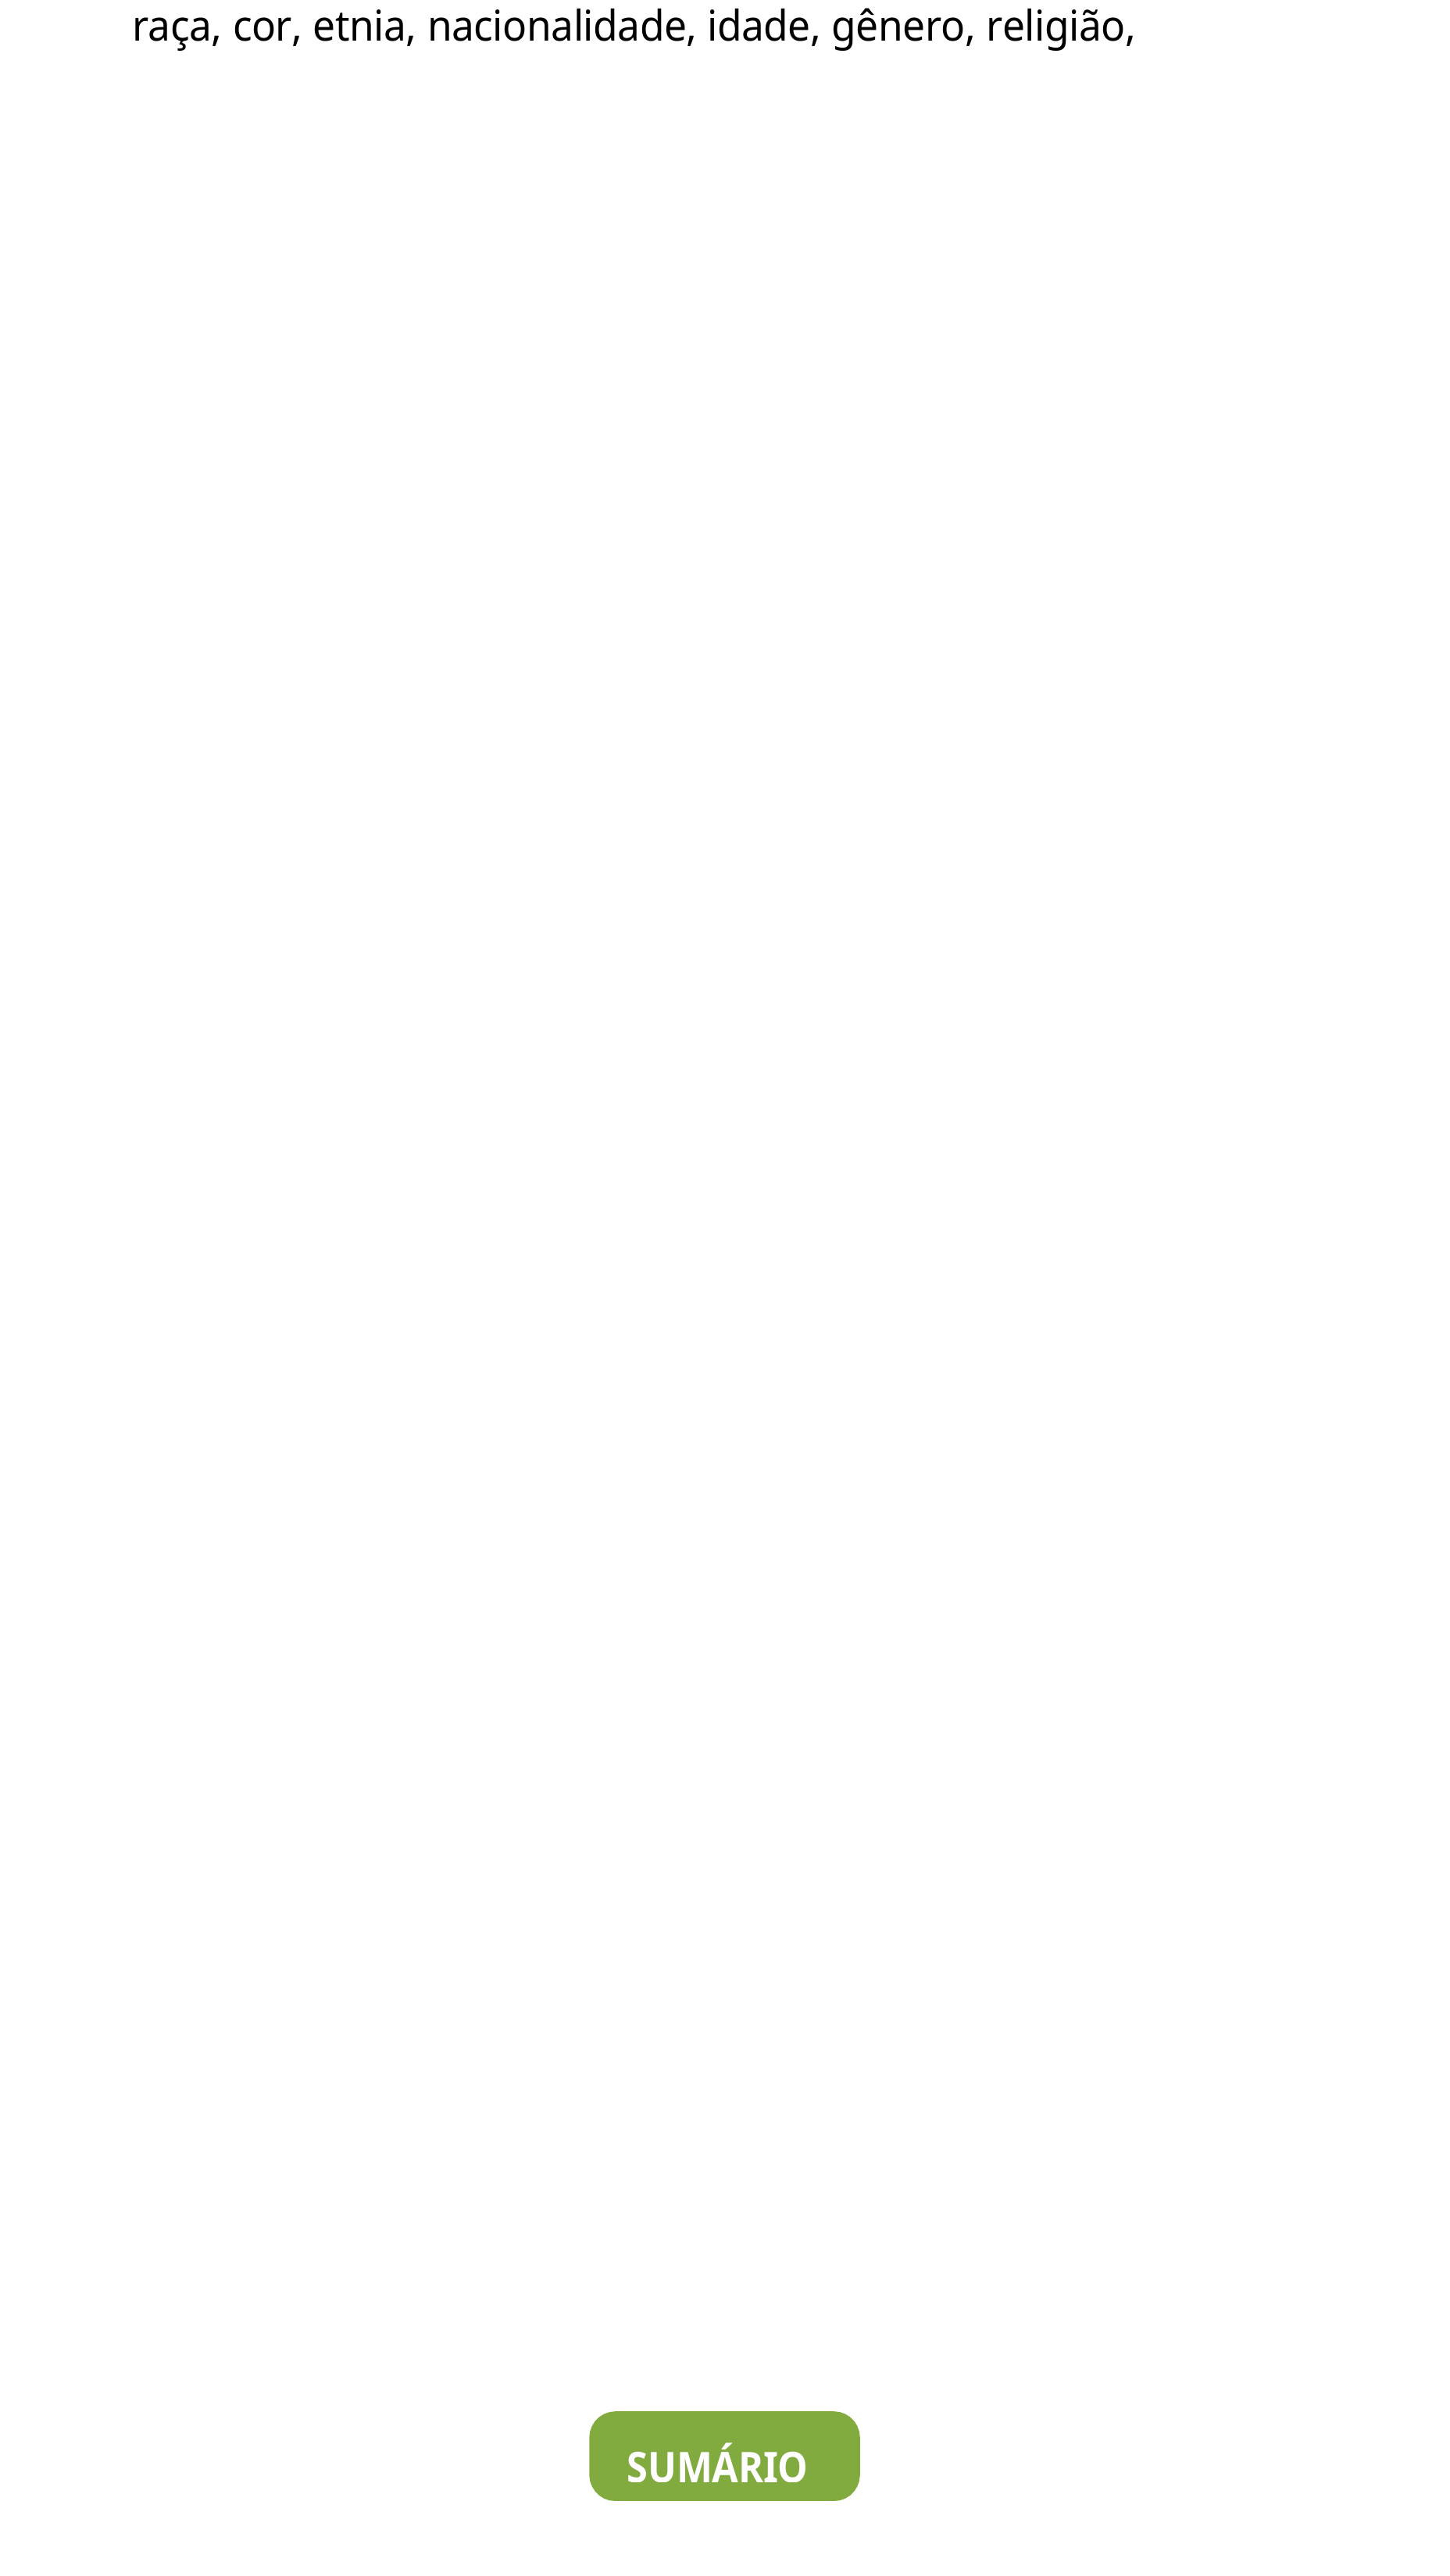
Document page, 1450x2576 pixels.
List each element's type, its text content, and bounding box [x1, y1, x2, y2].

text raça, cor, etnia, nacionalidade, idade, gênero, religião, [132, 0, 1449, 51]
